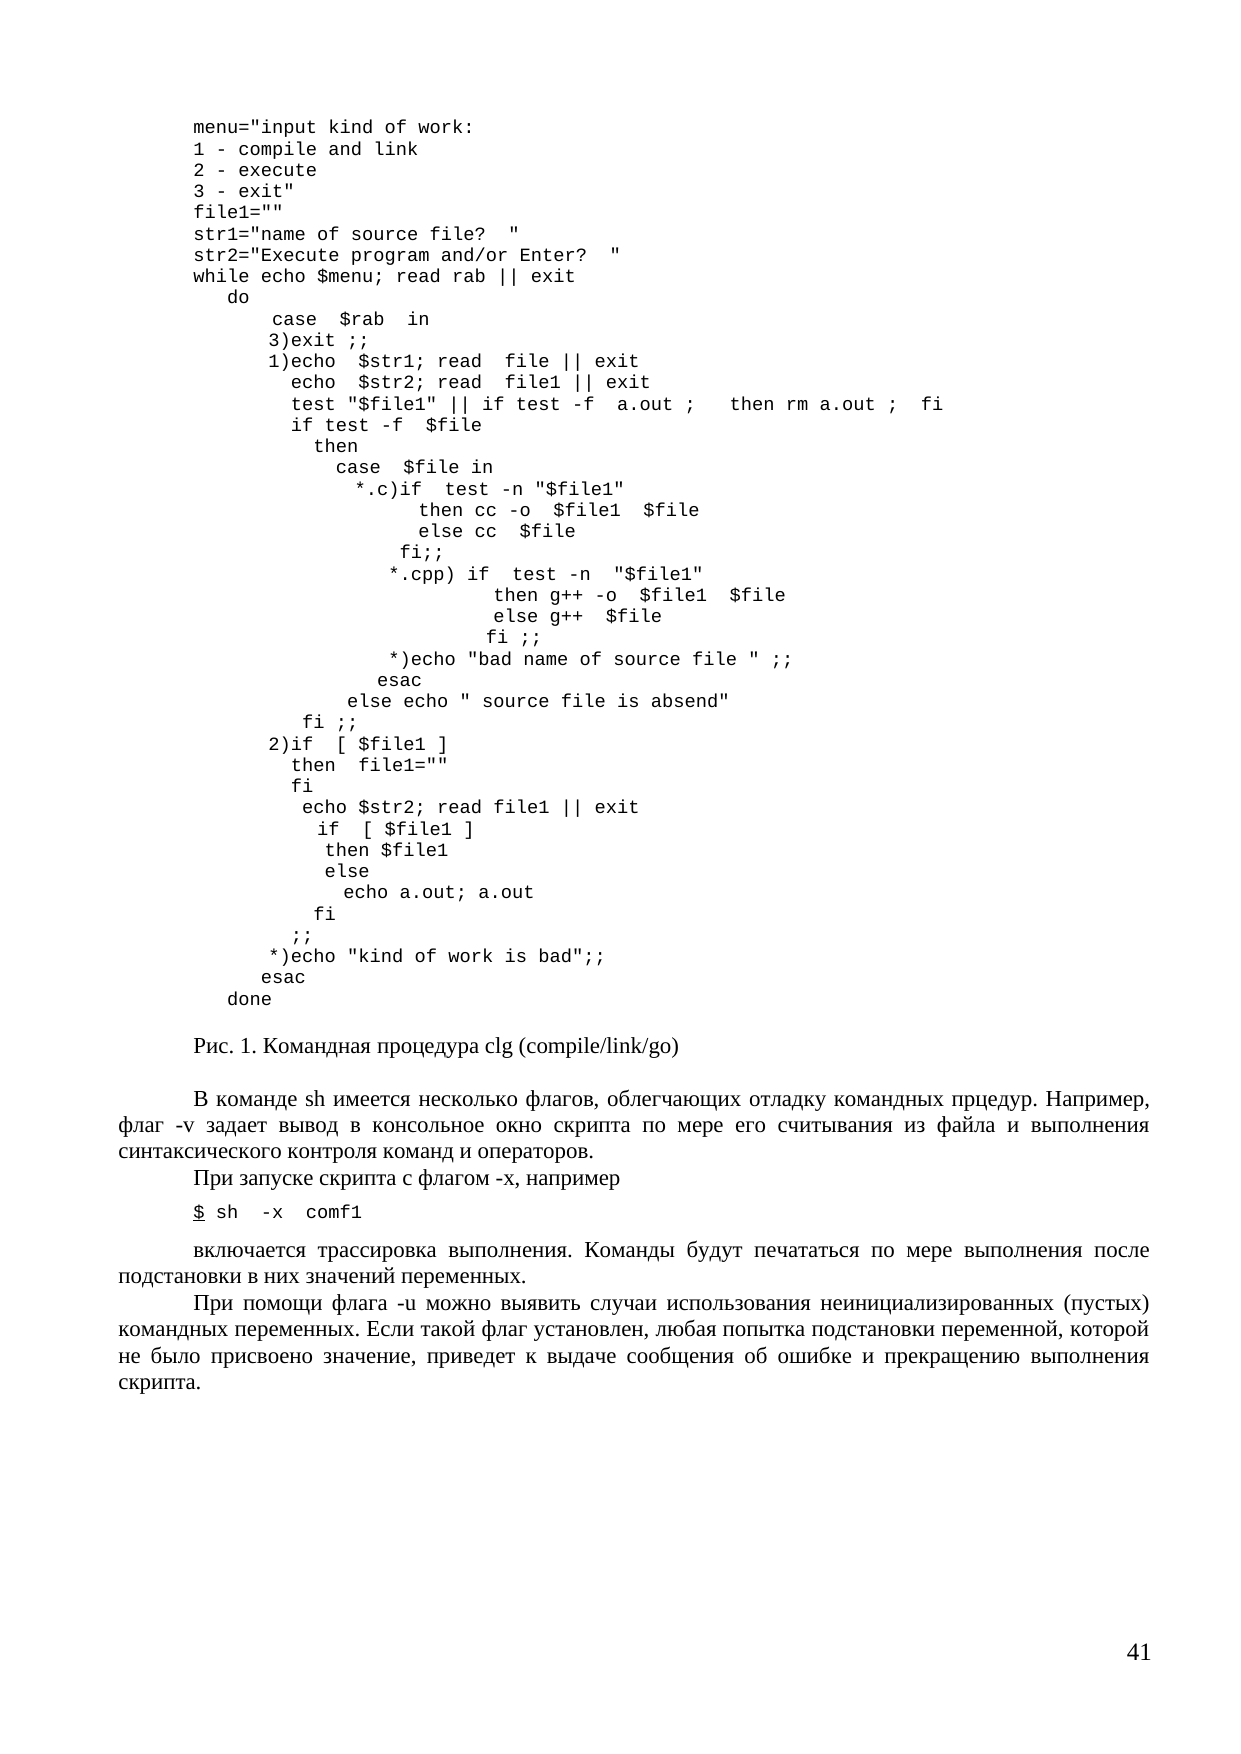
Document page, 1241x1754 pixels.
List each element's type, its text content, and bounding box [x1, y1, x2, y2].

text Рис. 1. Командная процедура clg (compile/link/go) [118, 1032, 1152, 1058]
text do [118, 288, 1152, 309]
text 2)if [ $file1 ] [118, 734, 1152, 756]
text else cc $file [118, 522, 1152, 543]
text 3 - exit" [118, 182, 1152, 203]
text echo a.out; a.out [118, 883, 1152, 904]
text case $file in [118, 458, 1152, 479]
text esac [118, 671, 1152, 692]
text fi ;; [118, 713, 1152, 734]
text then $file1 [118, 841, 1152, 862]
text else [118, 862, 1152, 883]
text test "$file1" || if test -f a.out ; then rm a.out ; fi [118, 394, 1152, 416]
text включается трассировка выполнения. Команды будут печататься по мере выполнения после подстановки в них значений переменных. [118, 1236, 1152, 1289]
text then [118, 437, 1152, 458]
text then g++ -o $file1 $file [118, 586, 1152, 607]
text else echo " source file is absend" [118, 692, 1152, 713]
text В команде sh имеется несколько флагов, облегчающих отладку командных прцедур. Например, флаг -v задает вывод в консольное окно скрипта по мере его считывания из файла и выполнения синтаксического контроля команд и операторов. [118, 1084, 1152, 1164]
text fi [118, 904, 1152, 926]
text file1="" [118, 203, 1152, 224]
text При запуске скрипта с флагом -x, например [118, 1164, 1152, 1190]
text *.c)if test -n "$file1" [118, 479, 1152, 501]
text menu="input kind of work: [118, 118, 1152, 139]
text *.cpp) if test -n "$file1" [118, 564, 1152, 586]
text 2 - execute [118, 161, 1152, 182]
text 1)echo $str1; read file || exit [118, 352, 1152, 373]
text else g++ $file [118, 607, 1152, 628]
text fi [118, 777, 1152, 798]
text then cc -o $file1 $file [118, 501, 1152, 522]
text while echo $menu; read rab || exit [118, 267, 1152, 288]
text fi ;; [118, 628, 1152, 649]
text echo $str2; read file1 || exit [118, 798, 1152, 819]
text 1 - compile and link [118, 139, 1152, 161]
text *)echo "bad name of source file " ;; [118, 649, 1152, 671]
text ;; [118, 926, 1152, 947]
text 3)exit ;; [118, 331, 1152, 352]
text if [ $file1 ] [118, 819, 1152, 841]
text esac [118, 968, 1152, 989]
text done [118, 989, 1152, 1011]
text str2="Execute program and/or Enter? " [118, 246, 1152, 267]
text fi;; [118, 543, 1152, 564]
text $ sh -x comf1 [118, 1202, 1152, 1224]
text *)echo "kind of work is bad";; [118, 947, 1152, 968]
text При помощи флага -u можно выявить случаи использования неинициализированных (пустых) командных переменных. Если такой флаг установлен, любая попытка подстановки переменной, которой не было присвоено значение, приведет к выдаче сообщения об ошибке и прекращению выполнения скрипта. [118, 1289, 1152, 1394]
text echo $str2; read file1 || exit [118, 373, 1152, 394]
text then file1="" [118, 756, 1152, 777]
text str1="name of source file? " [118, 224, 1152, 246]
text case $rab in [118, 309, 1152, 331]
text if test -f $file [118, 416, 1152, 437]
